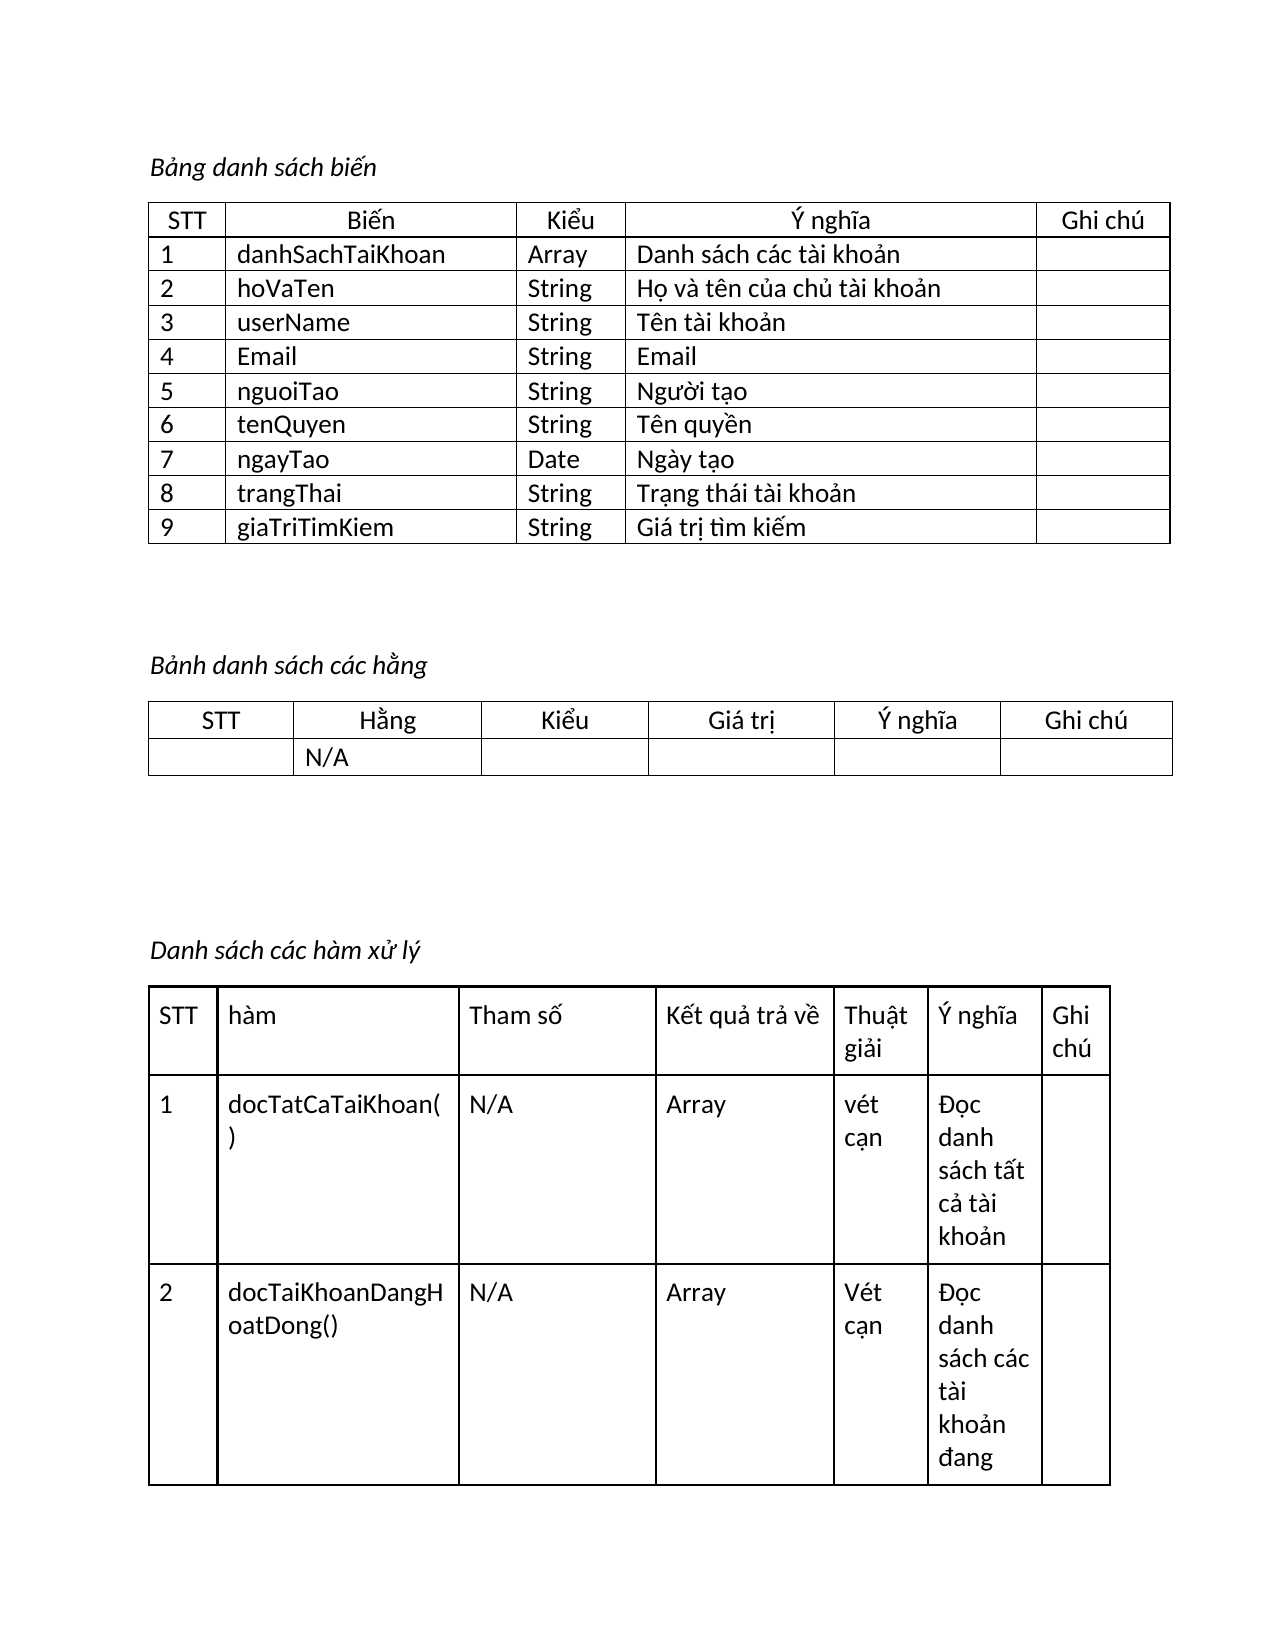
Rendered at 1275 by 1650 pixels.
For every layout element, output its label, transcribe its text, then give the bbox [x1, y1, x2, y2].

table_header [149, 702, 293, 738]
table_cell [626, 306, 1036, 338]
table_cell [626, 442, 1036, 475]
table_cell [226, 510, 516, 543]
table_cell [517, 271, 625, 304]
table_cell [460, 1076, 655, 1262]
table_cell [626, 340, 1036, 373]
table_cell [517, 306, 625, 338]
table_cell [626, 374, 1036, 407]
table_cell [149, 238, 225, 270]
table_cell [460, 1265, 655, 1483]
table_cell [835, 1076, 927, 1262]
text Danh sách các hàm xử lý [150, 933, 1125, 966]
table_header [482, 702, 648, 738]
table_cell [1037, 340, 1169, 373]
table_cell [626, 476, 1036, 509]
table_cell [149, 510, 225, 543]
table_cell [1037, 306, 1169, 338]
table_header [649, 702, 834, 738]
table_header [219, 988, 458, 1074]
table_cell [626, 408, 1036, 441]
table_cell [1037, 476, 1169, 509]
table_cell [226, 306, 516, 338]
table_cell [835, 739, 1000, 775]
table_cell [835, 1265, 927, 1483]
text Bảnh danh sách các hằng [150, 648, 1125, 682]
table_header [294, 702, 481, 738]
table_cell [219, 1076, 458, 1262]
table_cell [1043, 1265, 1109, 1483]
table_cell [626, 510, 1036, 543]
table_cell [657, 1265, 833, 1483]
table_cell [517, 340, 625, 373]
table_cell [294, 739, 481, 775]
text Bảng danh sách biến [150, 150, 1125, 183]
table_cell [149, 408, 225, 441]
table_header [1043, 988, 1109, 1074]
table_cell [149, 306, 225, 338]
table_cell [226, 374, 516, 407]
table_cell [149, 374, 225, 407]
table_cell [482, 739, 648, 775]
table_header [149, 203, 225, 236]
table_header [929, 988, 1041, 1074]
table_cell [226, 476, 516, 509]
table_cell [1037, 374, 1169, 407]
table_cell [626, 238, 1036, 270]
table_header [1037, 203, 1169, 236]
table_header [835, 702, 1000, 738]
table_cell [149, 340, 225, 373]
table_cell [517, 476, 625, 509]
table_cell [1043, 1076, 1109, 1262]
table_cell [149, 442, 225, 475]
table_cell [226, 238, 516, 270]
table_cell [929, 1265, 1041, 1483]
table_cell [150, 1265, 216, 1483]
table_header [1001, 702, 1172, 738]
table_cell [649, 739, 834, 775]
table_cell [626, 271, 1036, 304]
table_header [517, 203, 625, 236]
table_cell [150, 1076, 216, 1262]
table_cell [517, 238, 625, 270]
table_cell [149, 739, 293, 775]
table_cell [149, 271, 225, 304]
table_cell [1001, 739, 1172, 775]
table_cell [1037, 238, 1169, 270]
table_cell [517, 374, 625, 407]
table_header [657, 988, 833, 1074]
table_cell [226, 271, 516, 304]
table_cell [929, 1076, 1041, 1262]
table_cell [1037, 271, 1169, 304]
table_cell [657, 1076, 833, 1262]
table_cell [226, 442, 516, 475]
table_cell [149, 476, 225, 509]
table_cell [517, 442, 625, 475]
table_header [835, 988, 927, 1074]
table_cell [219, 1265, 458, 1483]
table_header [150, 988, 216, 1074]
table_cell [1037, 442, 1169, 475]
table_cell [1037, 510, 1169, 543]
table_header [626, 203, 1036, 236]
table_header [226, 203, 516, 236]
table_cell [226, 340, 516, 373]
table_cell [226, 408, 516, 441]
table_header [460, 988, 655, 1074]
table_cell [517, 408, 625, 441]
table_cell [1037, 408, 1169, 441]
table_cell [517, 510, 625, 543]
